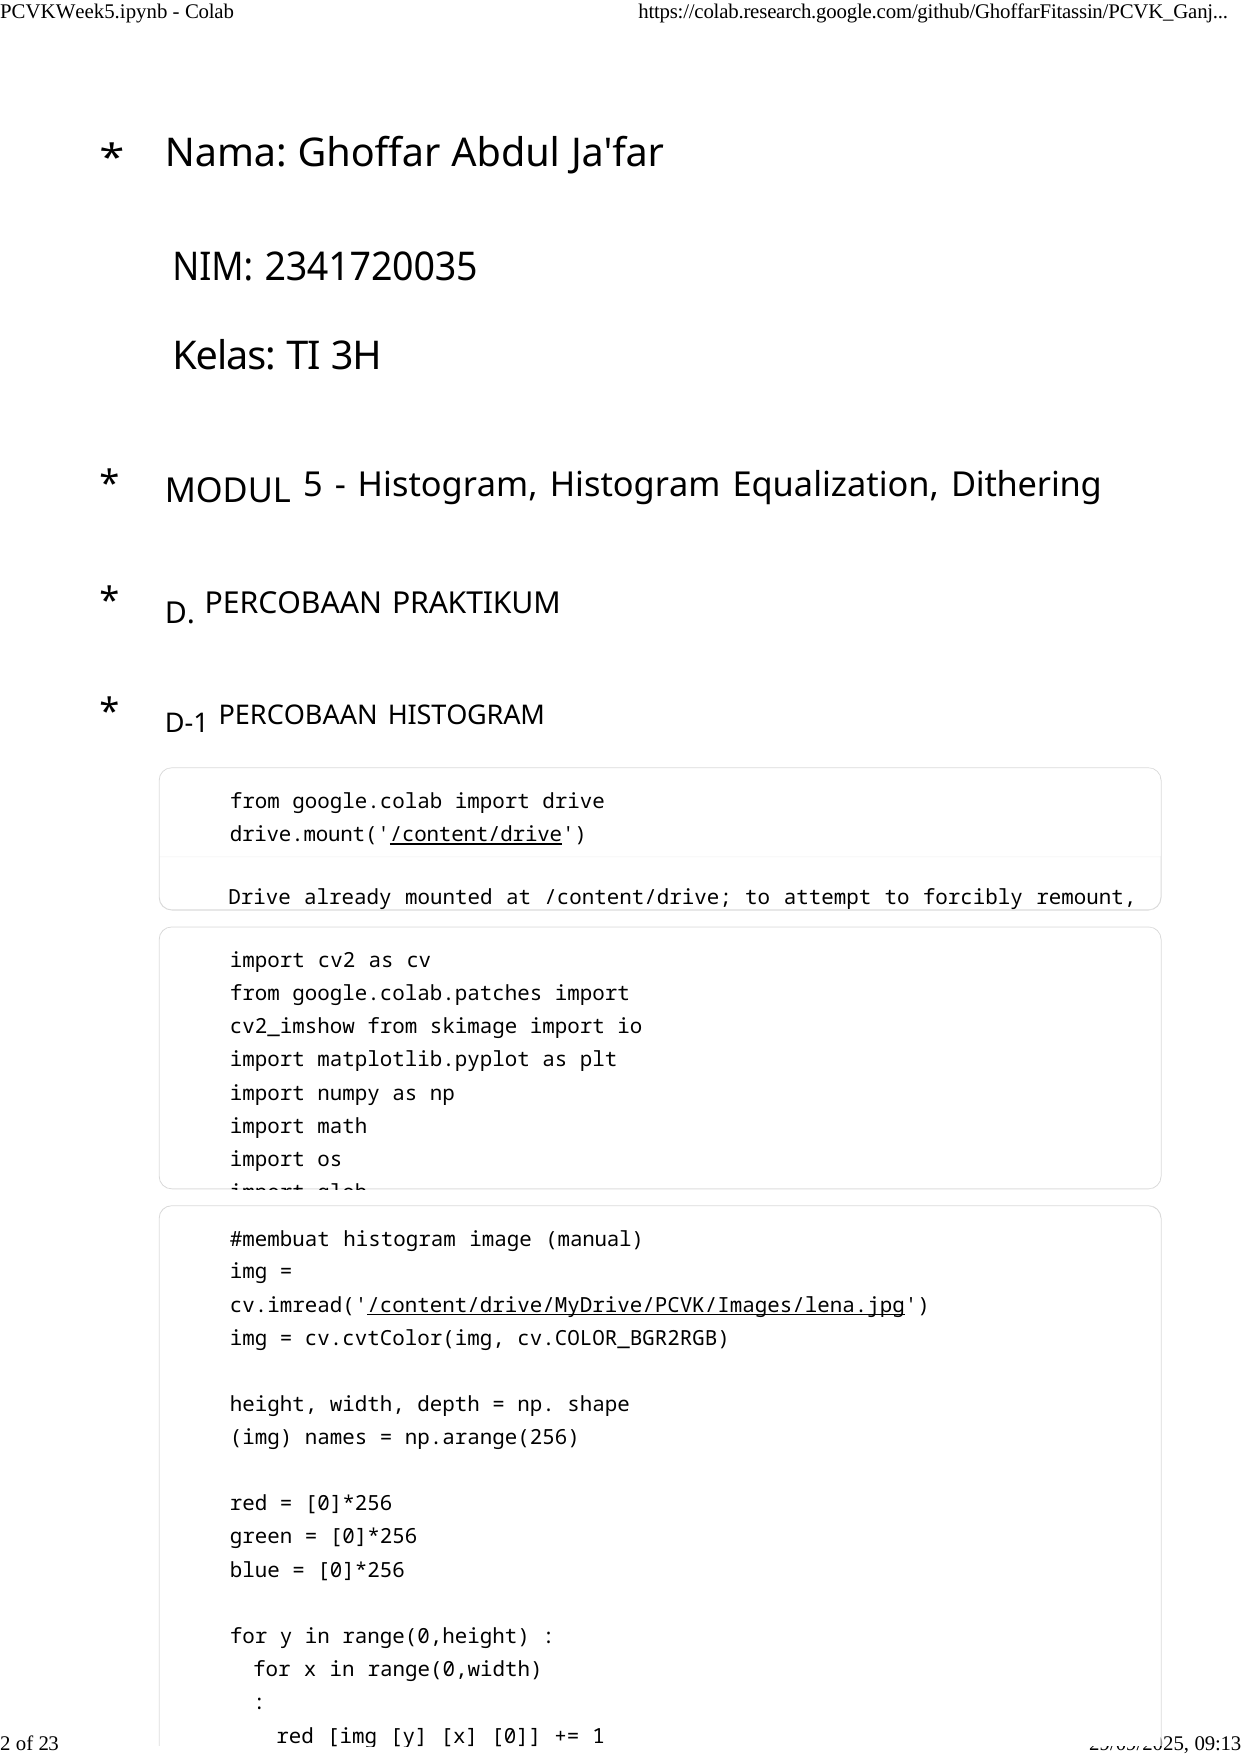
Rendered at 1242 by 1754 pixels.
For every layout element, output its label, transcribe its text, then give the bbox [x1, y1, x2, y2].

text * Nama: Ghoffar Abdul Ja'far [99, 124, 1168, 181]
list D. PERCOBAAN PRAKTIKUM [99, 575, 1168, 632]
subtitle D-1 PERCOBAAN HISTOGRAM [99, 686, 1168, 741]
text NIM: 2341720035 [172, 238, 1168, 292]
list MODUL 5 - Histogram, Histogram Equalization, Dithering [99, 457, 1168, 513]
text Kelas: TI 3H [172, 327, 1168, 381]
